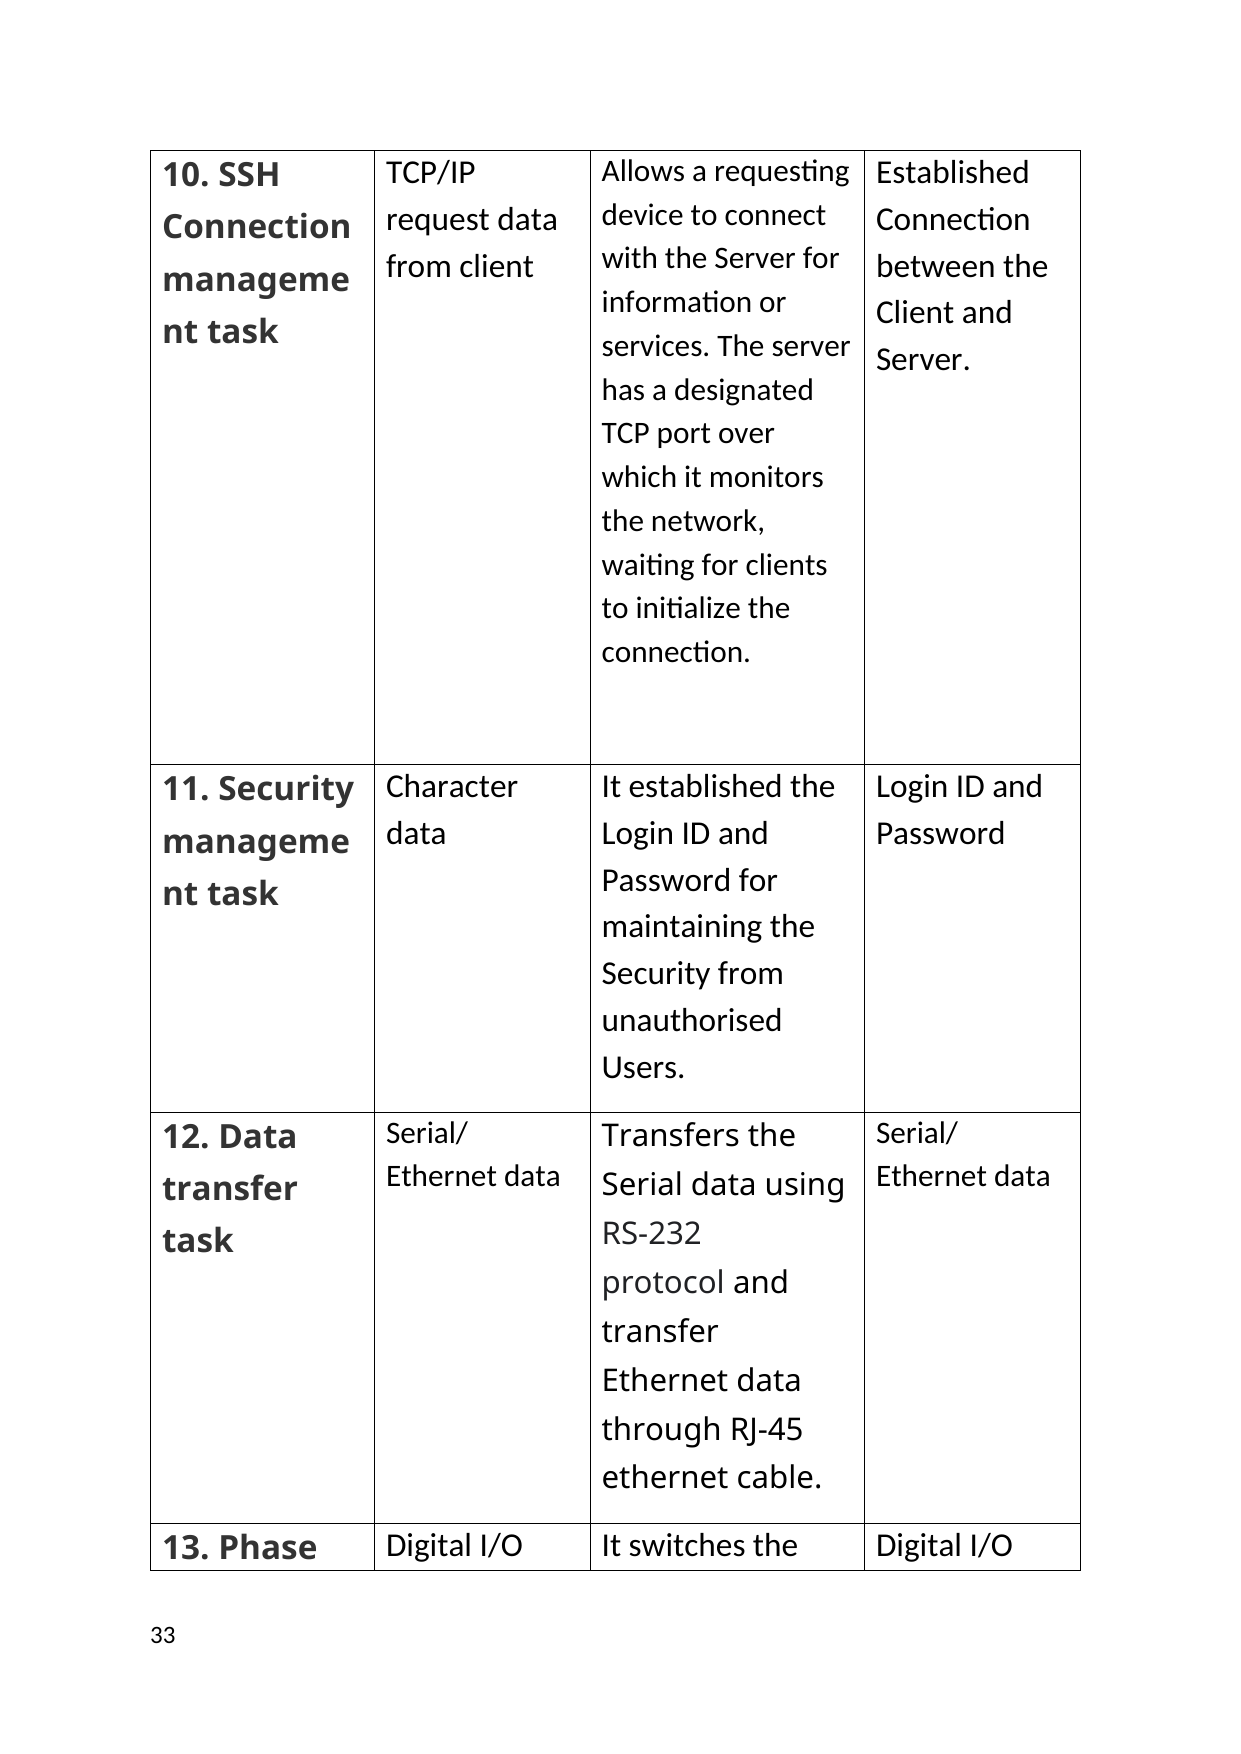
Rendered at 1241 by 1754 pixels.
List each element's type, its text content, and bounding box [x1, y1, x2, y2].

table_cell Established Connection between the Client and Server. [865, 151, 1080, 764]
table_cell It established the Login ID and Password for maintaining the Security from unauthorised Users. [591, 765, 864, 1112]
table_cell Login ID and Password [865, 765, 1080, 1112]
table_cell Transfers the Serial data using RS-232 protocol and transfer Ethernet data through RJ-45 ethernet cable. [591, 1113, 864, 1523]
table_cell Serial/Ethernet data [865, 1113, 1080, 1523]
table_cell TCP/IP request data from client [375, 151, 590, 764]
table_cell 10. SSH Connection management task [151, 151, 374, 764]
table_cell 12. Data transfer task [151, 1113, 374, 1523]
table_cell Serial/Ethernet data [375, 1113, 590, 1523]
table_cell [591, 1524, 864, 1569]
table_cell 11. Security management task [151, 765, 374, 1112]
table_cell Allows a requesting device to connect with the Server for information or services. The server has a designated TCP port over which it monitors the network, waiting for clients to initialize the connection. [591, 151, 864, 764]
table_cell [151, 1524, 374, 1569]
table_cell Character data [375, 765, 590, 1112]
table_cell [375, 1524, 590, 1569]
table_cell Digital I/O data. [865, 1524, 1080, 1569]
